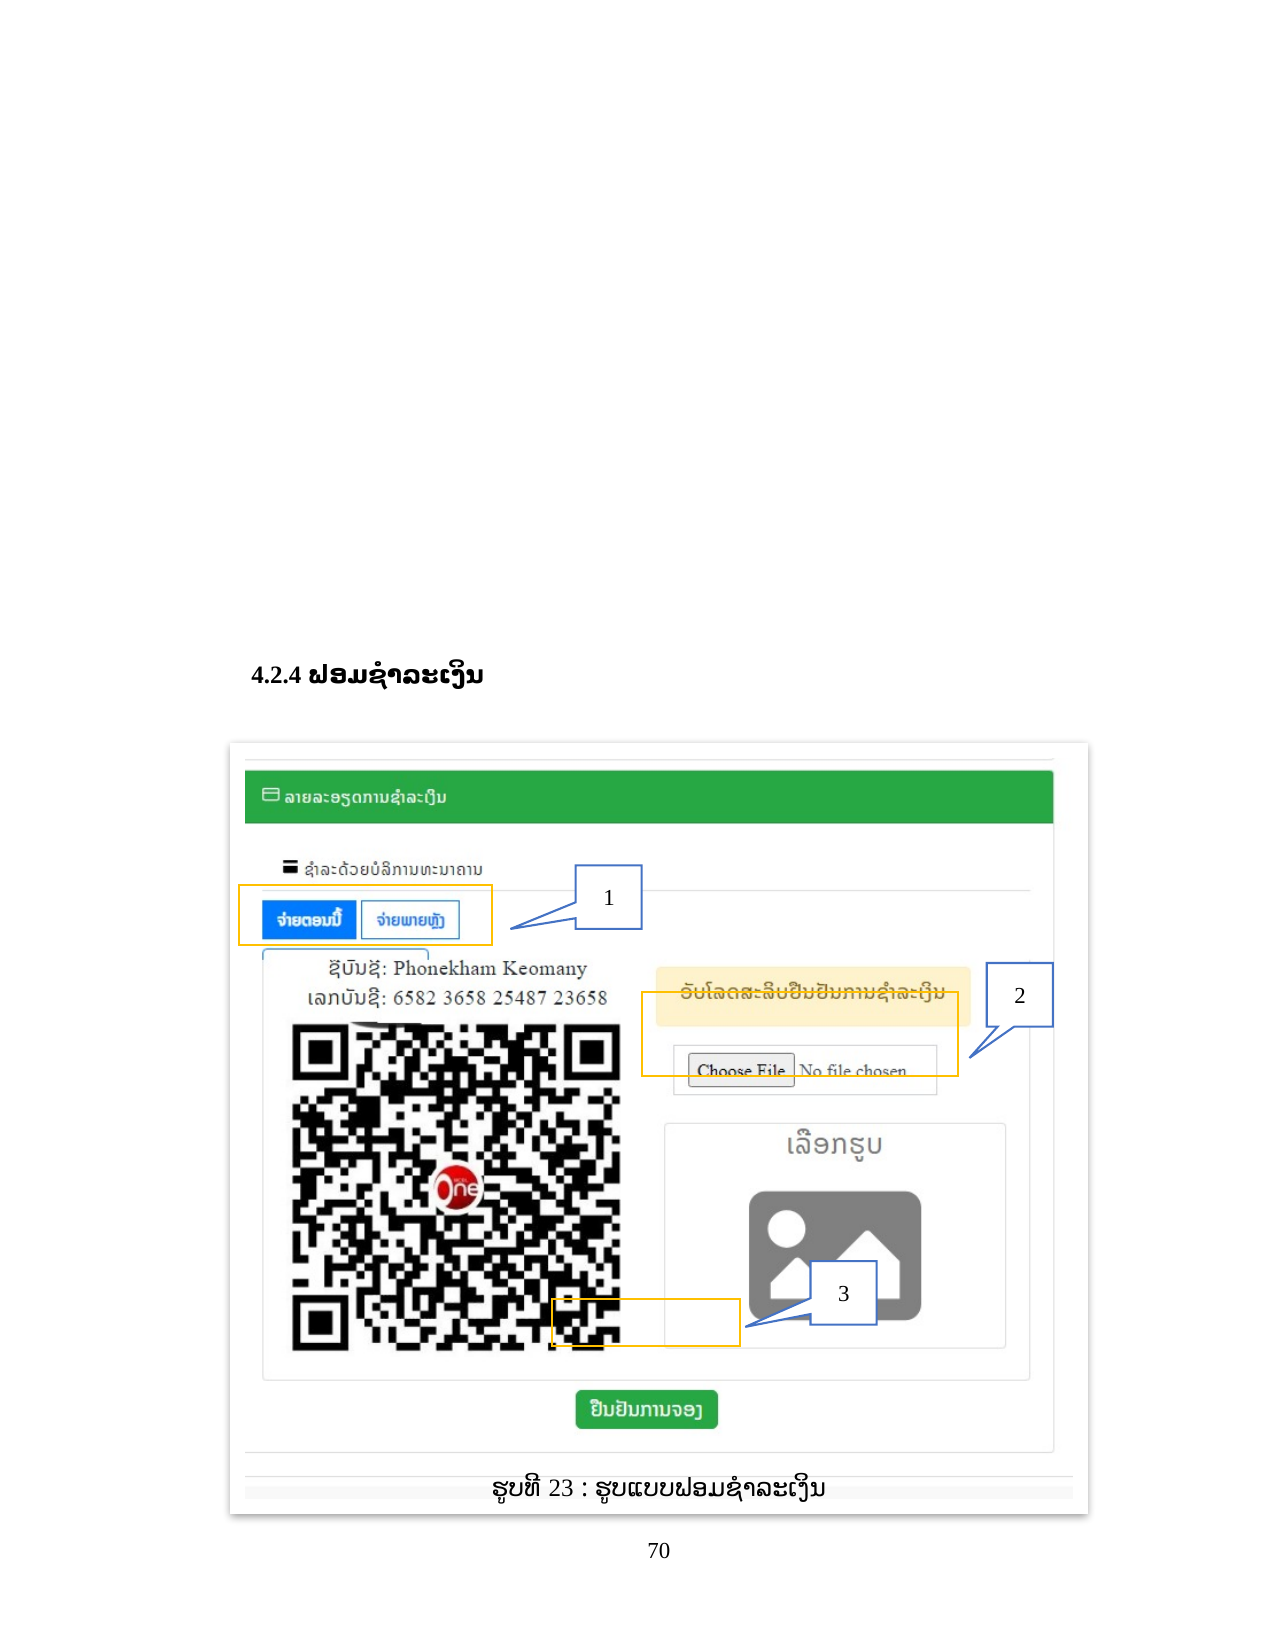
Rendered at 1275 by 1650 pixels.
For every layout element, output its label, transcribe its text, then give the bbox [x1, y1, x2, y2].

picture [245, 758, 1073, 1470]
picture [245, 886, 491, 944]
text ຮູບທີ 23 : ຮູບແບບຟອມຊໍາລະເງິນ [192, 1470, 1125, 1504]
subtitle 4.2.4 ຟອມຊໍາລະເງິນ [251, 660, 1125, 689]
